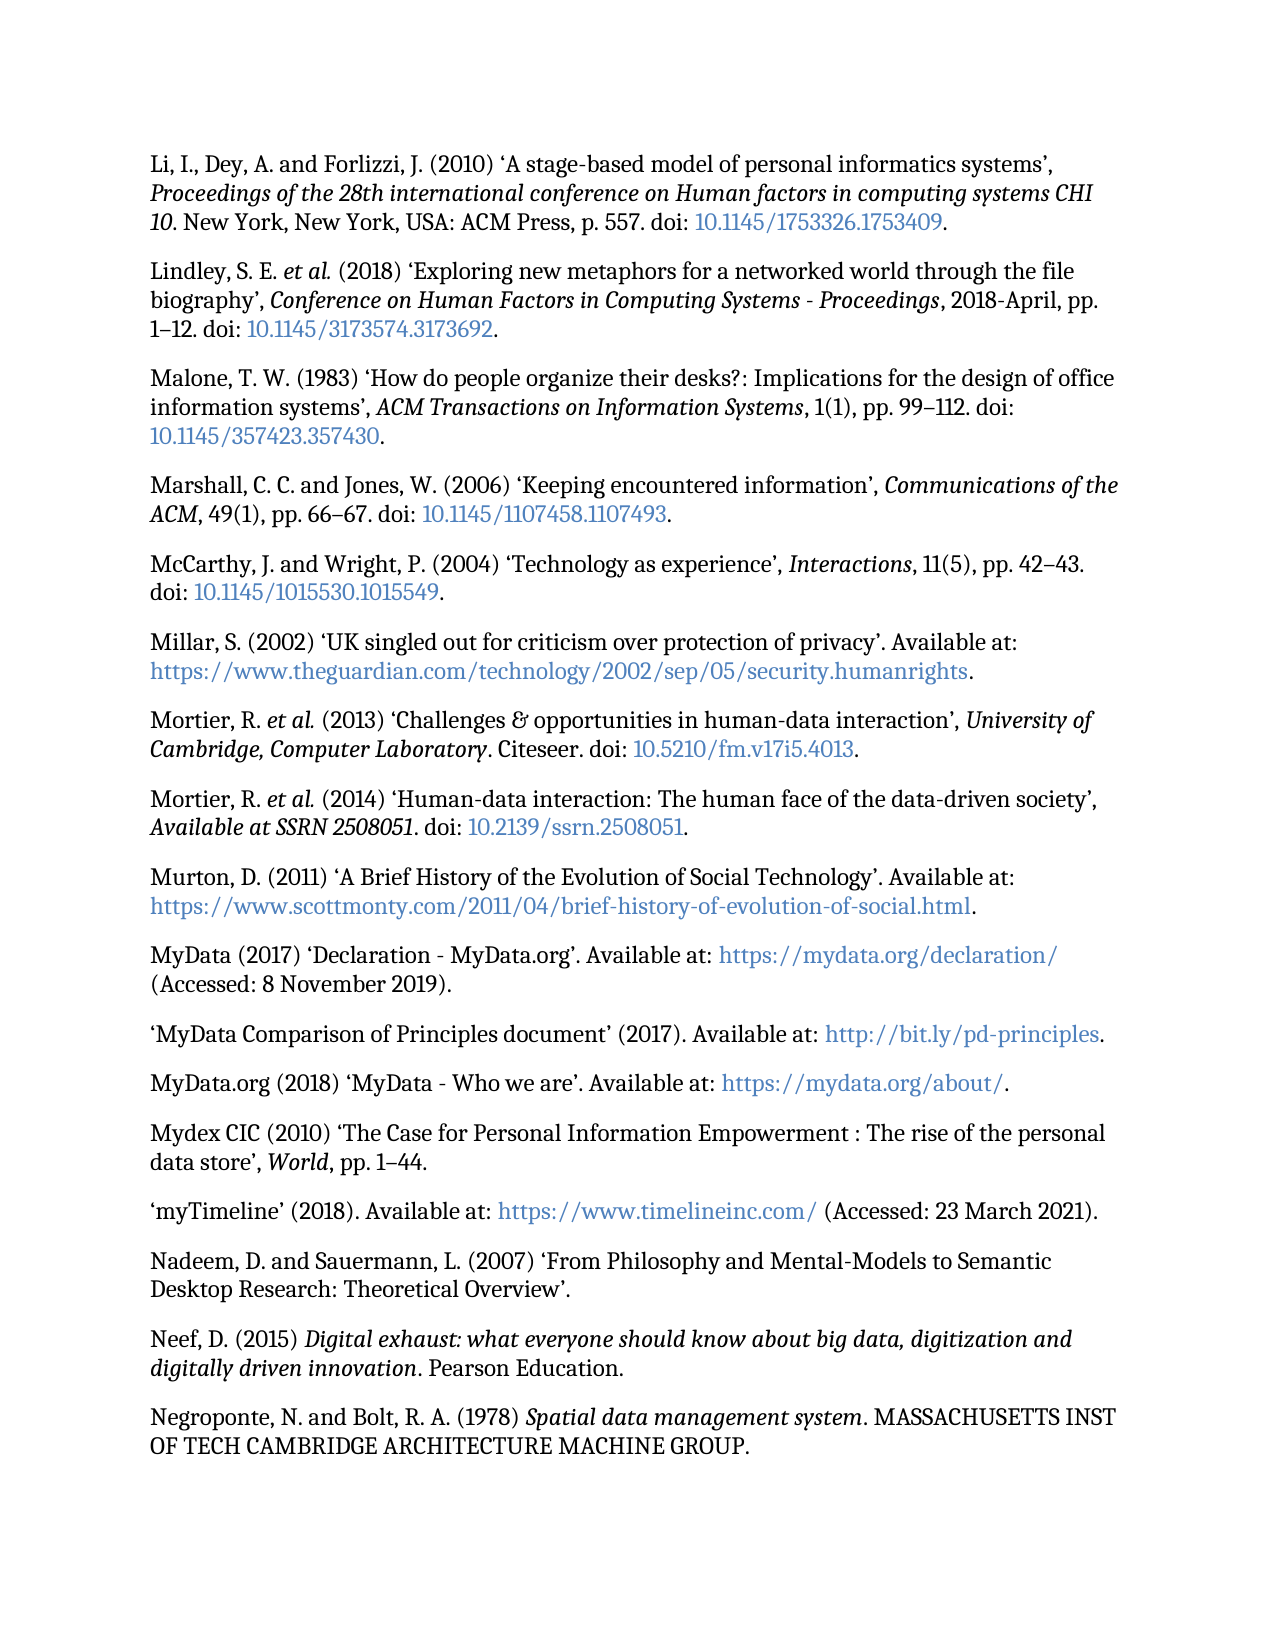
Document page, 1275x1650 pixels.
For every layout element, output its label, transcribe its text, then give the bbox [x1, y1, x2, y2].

text Nadeem, D. and Sauermann, L. (2007) ‘From Philosophy and Mental-Models to Semantic Desktop Research: Theoretical Overview’. [150, 1247, 1125, 1304]
text ‘myTimeline’ (2018). Available at: https://www.timelineinc.com/ (Accessed: 23 March 2021). [150, 1197, 1125, 1226]
text Mortier, R. et al. (2013) ‘Challenges & opportunities in human-data interaction’, University of Cambridge, Computer Laboratory. Citeseer. doi: 10.5210/fm.v17i5.4013. [150, 706, 1125, 764]
text Li, I., Dey, A. and Forlizzi, J. (2010) ‘A stage-based model of personal informatics systems’, Proceedings of the 28th international conference on Human factors in computing systems CHI 10. New York, New York, USA: ACM Press, p. 557. doi: 10.1145/1753326.1753409. [150, 150, 1125, 236]
text McCarthy, J. and Wright, P. (2004) ‘Technology as experience’, Interactions, 11(5), pp. 42–43. doi: 10.1145/1015530.1015549. [150, 549, 1125, 607]
text Negroponte, N. and Bolt, R. A. (1978) Spatial data management system. MASSACHUSETTS INST OF TECH CAMBRIDGE ARCHITECTURE MACHINE GROUP. [150, 1403, 1125, 1461]
text Marshall, C. C. and Jones, W. (2006) ‘Keeping encountered information’, Communications of the ACM, 49(1), pp. 66–67. doi: 10.1145/1107458.1107493. [150, 471, 1125, 529]
text Neef, D. (2015) Digital exhaust: what everyone should know about big data, digitization and digitally driven innovation. Pearson Education. [150, 1325, 1125, 1382]
text Murton, D. (2011) ‘A Brief History of the Evolution of Social Technology’. Available at: https://www.scottmonty.com/2011/04/brief-history-of-evolution-of-social.html. [150, 863, 1125, 920]
text MyData.org (2018) ‘MyData - Who we are’. Available at: https://mydata.org/about/. [150, 1069, 1125, 1098]
text Lindley, S. E. et al. (2018) ‘Exploring new metaphors for a networked world through the file biography’, Conference on Human Factors in Computing Systems - Proceedings, 2018-April, pp. 1–12. doi: 10.1145/3173574.3173692. [150, 257, 1125, 343]
text Malone, T. W. (1983) ‘How do people organize their desks?: Implications for the design of office information systems’, ACM Transactions on Information Systems, 1(1), pp. 99–112. doi: 10.1145/357423.357430. [150, 364, 1125, 450]
text ‘MyData Comparison of Principles document’ (2017). Available at: http://bit.ly/pd-principles. [150, 1019, 1125, 1048]
text Mydex CIC (2010) ‘The Case for Personal Information Empowerment : The rise of the personal data store’, World, pp. 1–44. [150, 1119, 1125, 1176]
text Mortier, R. et al. (2014) ‘Human-data interaction: The human face of the data-driven society’, Available at SSRN 2508051. doi: 10.2139/ssrn.2508051. [150, 784, 1125, 842]
text MyData (2017) ‘Declaration - MyData.org’. Available at: https://mydata.org/declaration/ (Accessed: 8 November 2019). [150, 941, 1125, 999]
text Millar, S. (2002) ‘UK singled out for criticism over protection of privacy’. Available at: https://www.theguardian.com/technology/2002/sep/05/security.humanrights. [150, 628, 1125, 685]
